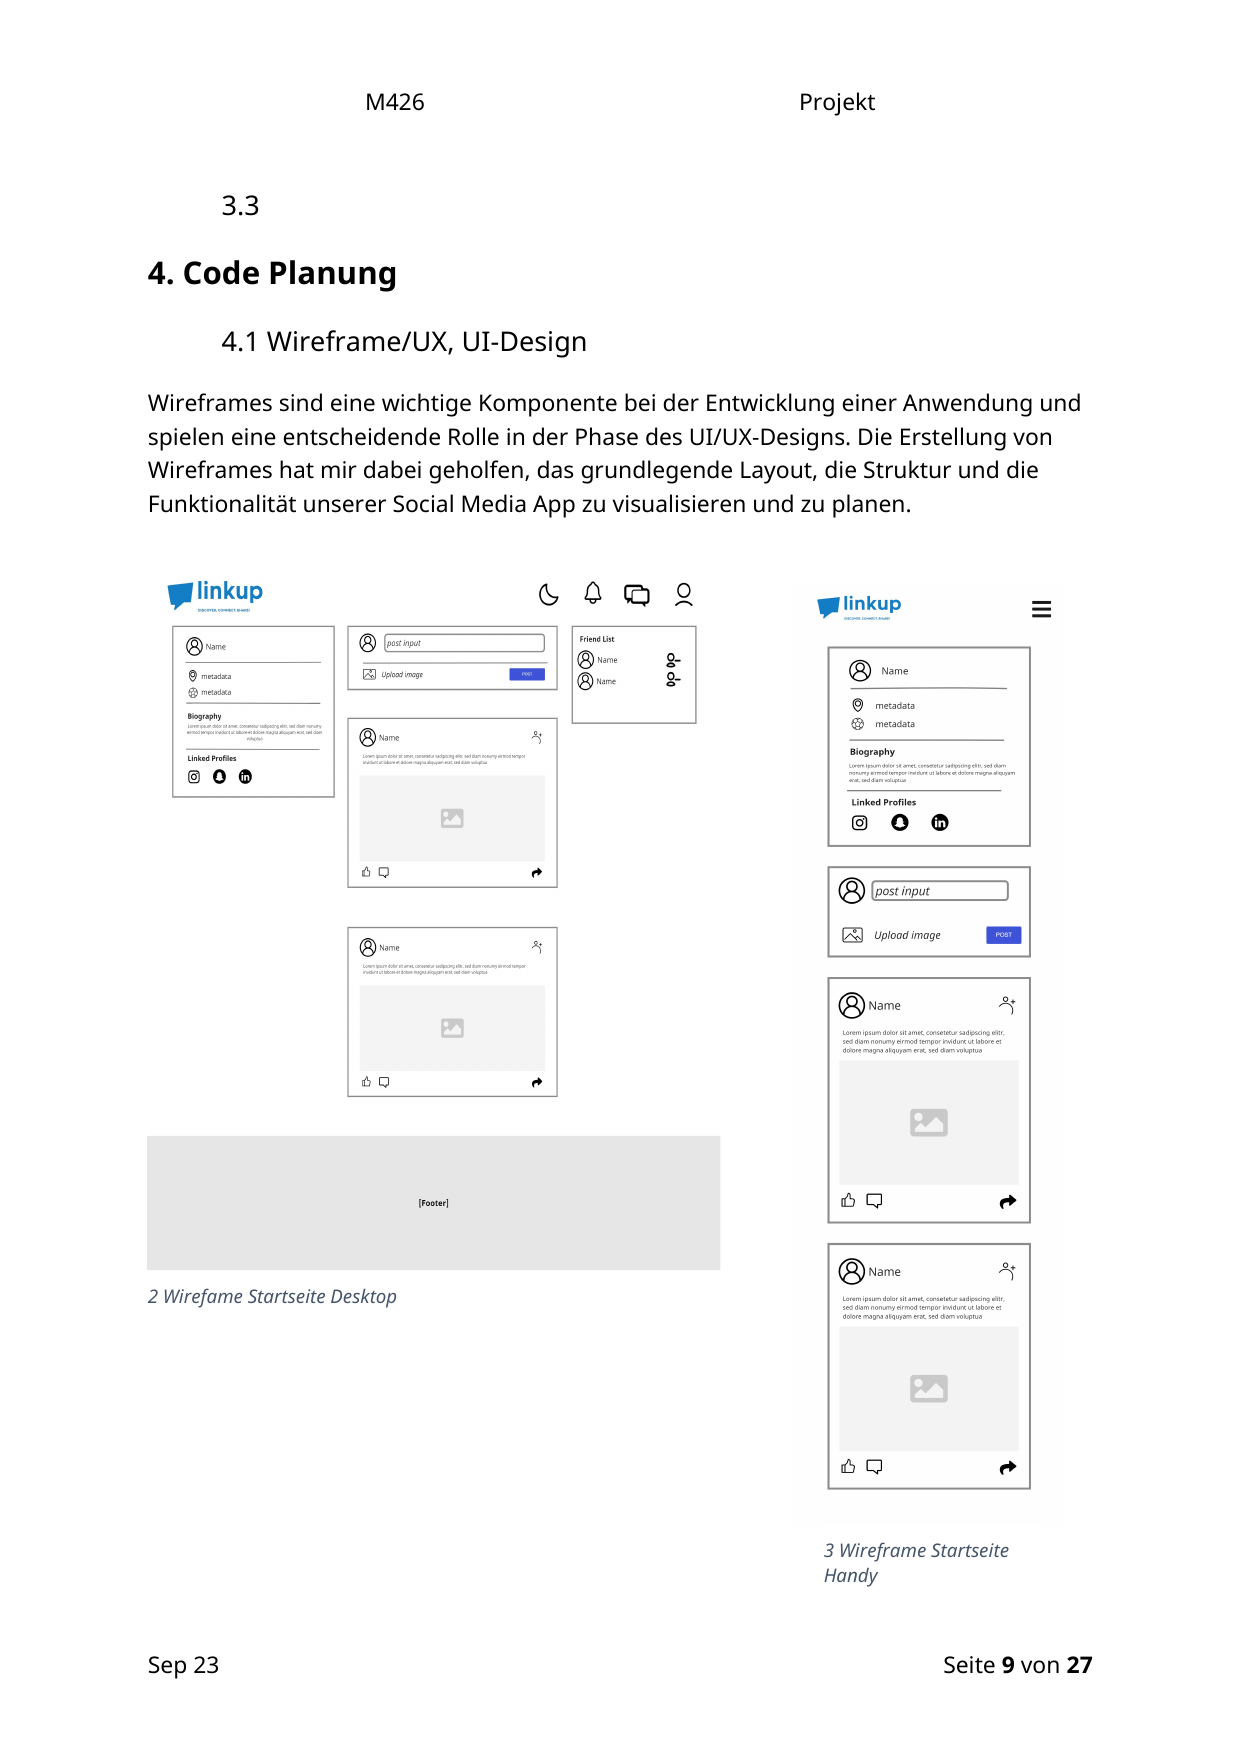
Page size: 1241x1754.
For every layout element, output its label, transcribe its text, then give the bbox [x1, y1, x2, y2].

picture [147, 569, 721, 1271]
subtitle 4. Code Planung [148, 251, 1093, 294]
subtitle 4.1 Wireframe/UX, UI-Design [221, 322, 1093, 359]
picture [793, 582, 1064, 1530]
subtitle 3.3 [221, 186, 1093, 223]
text Wireframes sind eine wichtige Komponente bei der Entwicklung einer Anwendung und spielen eine entscheidende Rolle in der Phase des UI/UX-Designs. Die Erstellung von Wireframes hat mir dabei geholfen, das grundlegende Layout, die Struktur und die Funktionalität unserer Social Media App zu visualisieren und zu planen. [148, 387, 1093, 519]
